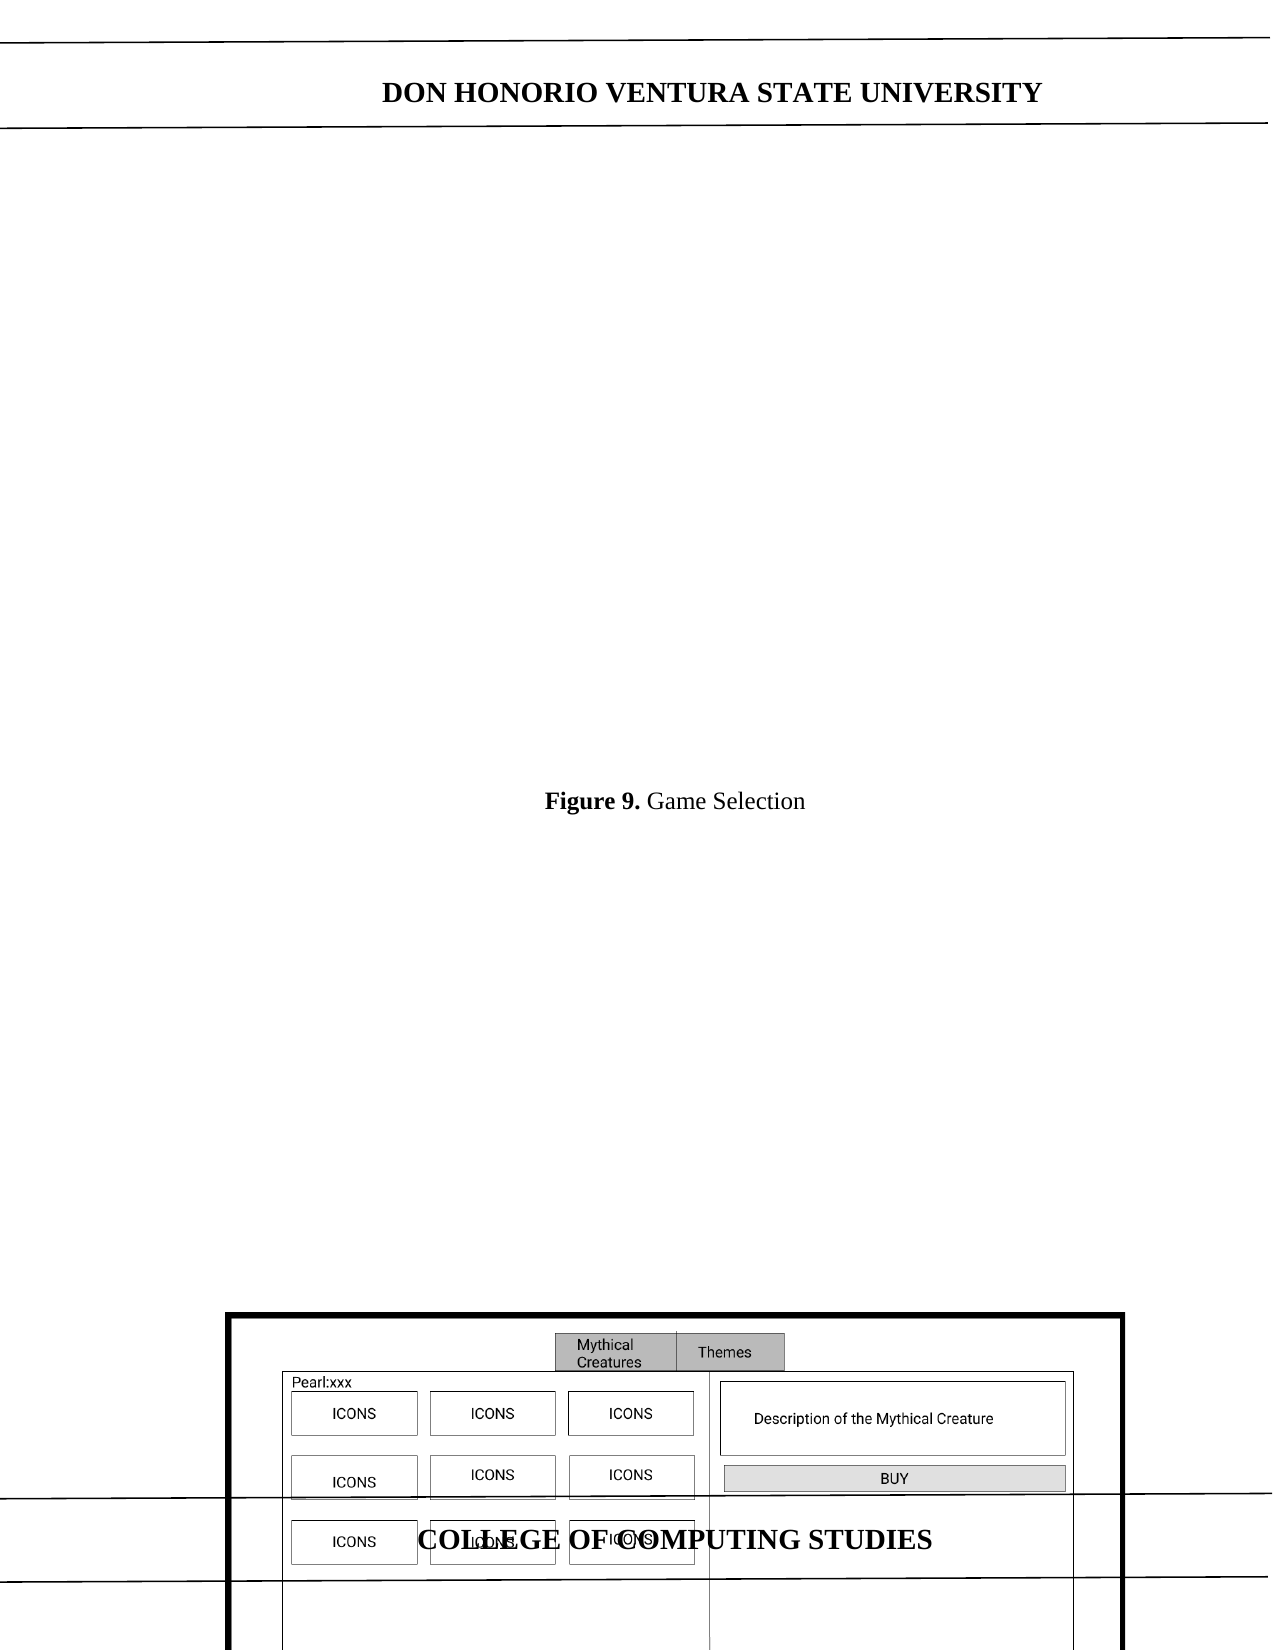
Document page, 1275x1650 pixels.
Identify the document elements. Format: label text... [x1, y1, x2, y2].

text Figure 9. Game Selection [225, 786, 1125, 815]
picture [225, 1495, 1125, 1580]
picture [225, 1312, 1125, 1497]
picture [225, 1579, 1125, 1650]
